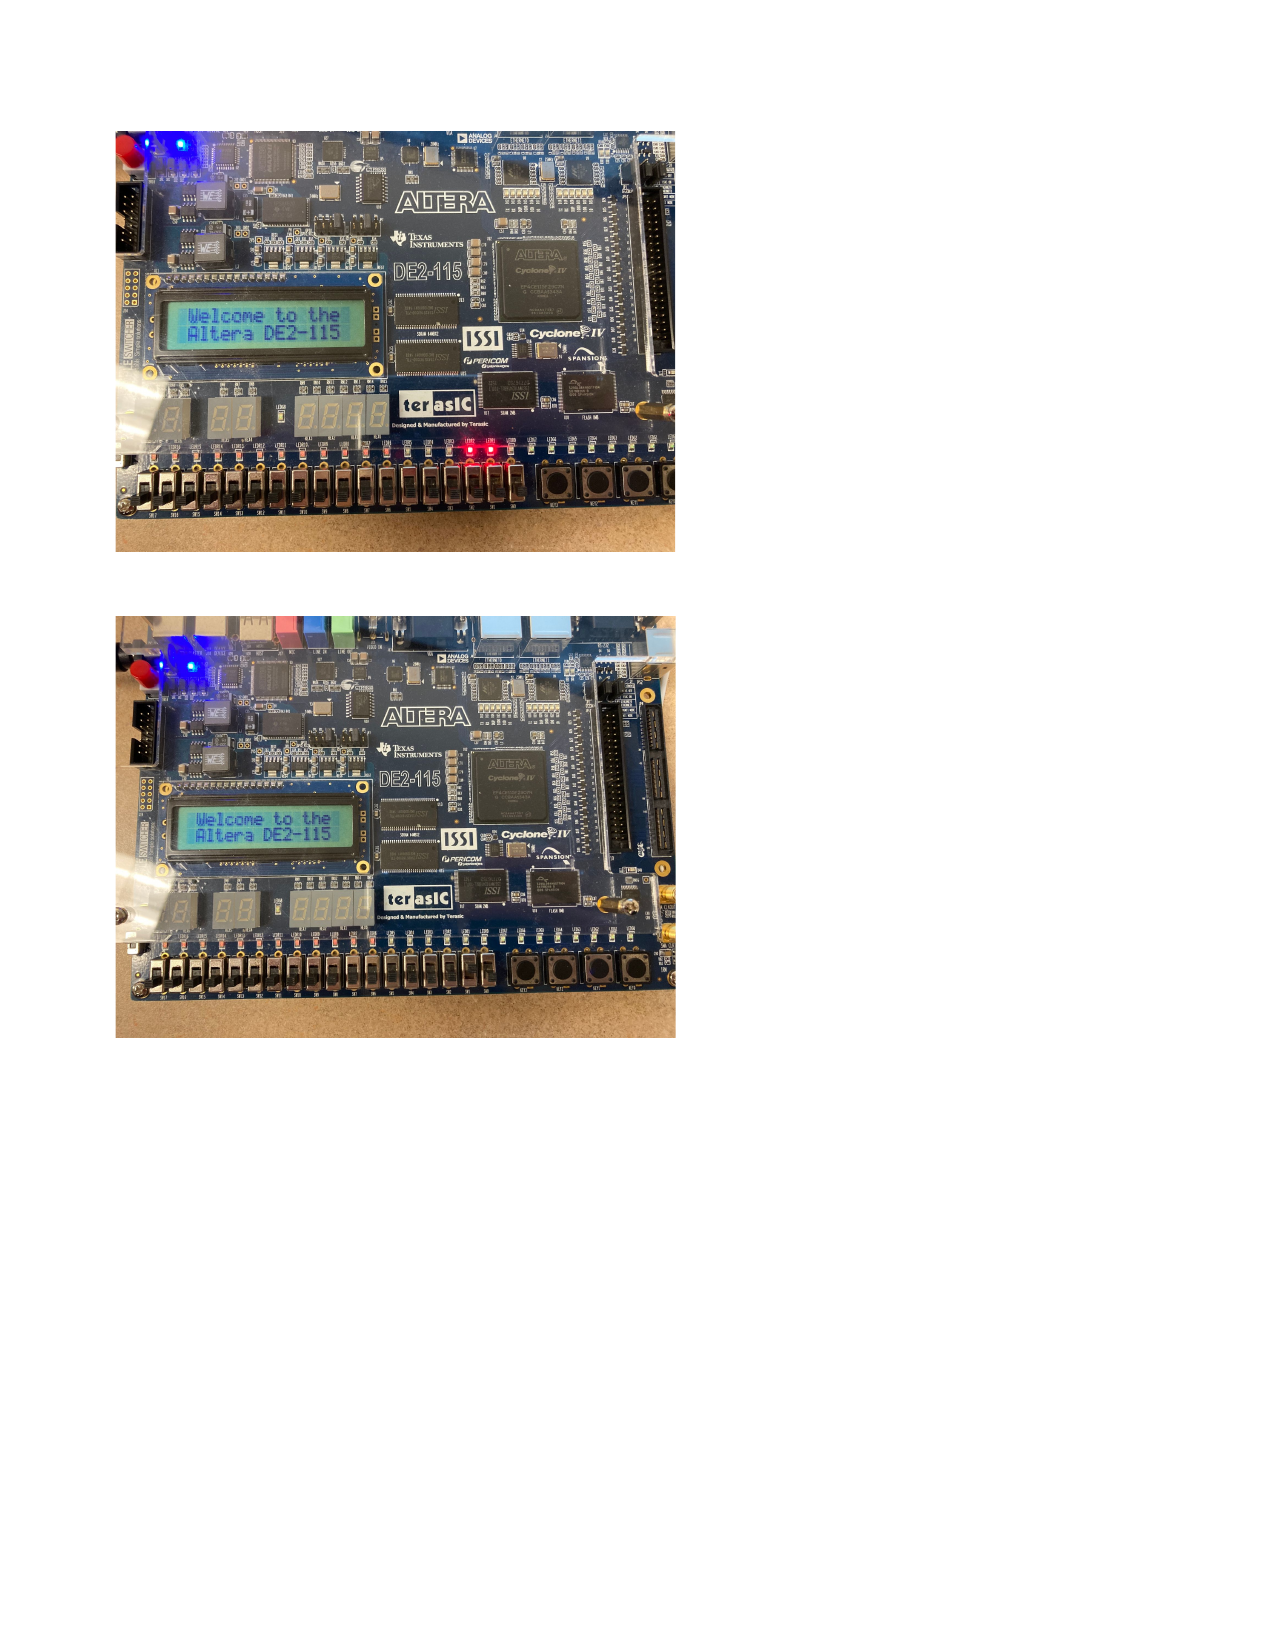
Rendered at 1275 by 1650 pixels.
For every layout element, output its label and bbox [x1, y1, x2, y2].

picture [115, 616, 676, 1038]
picture [115, 131, 675, 552]
